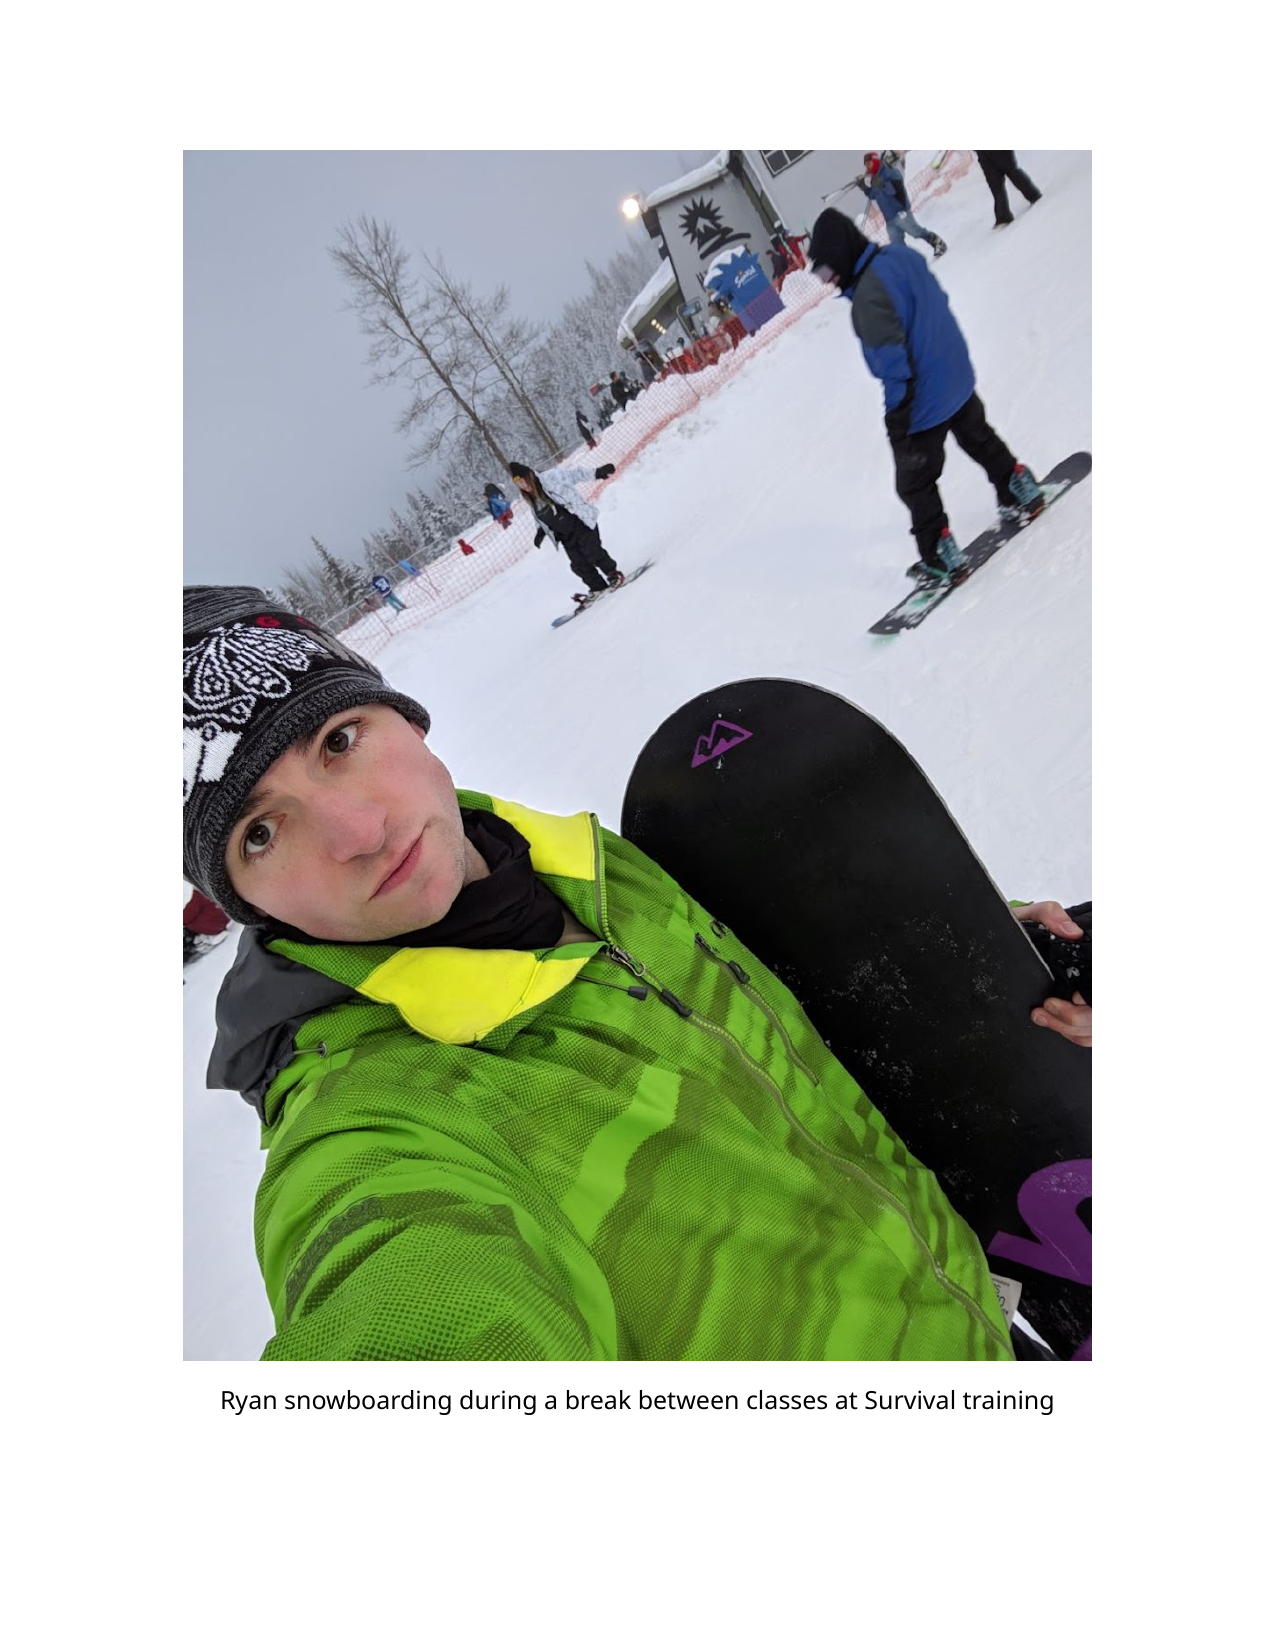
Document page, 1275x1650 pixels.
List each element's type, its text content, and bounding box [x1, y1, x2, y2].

text Ryan snowboarding during a break between classes at Survival training [150, 1383, 1125, 1417]
picture [183, 150, 1092, 1361]
